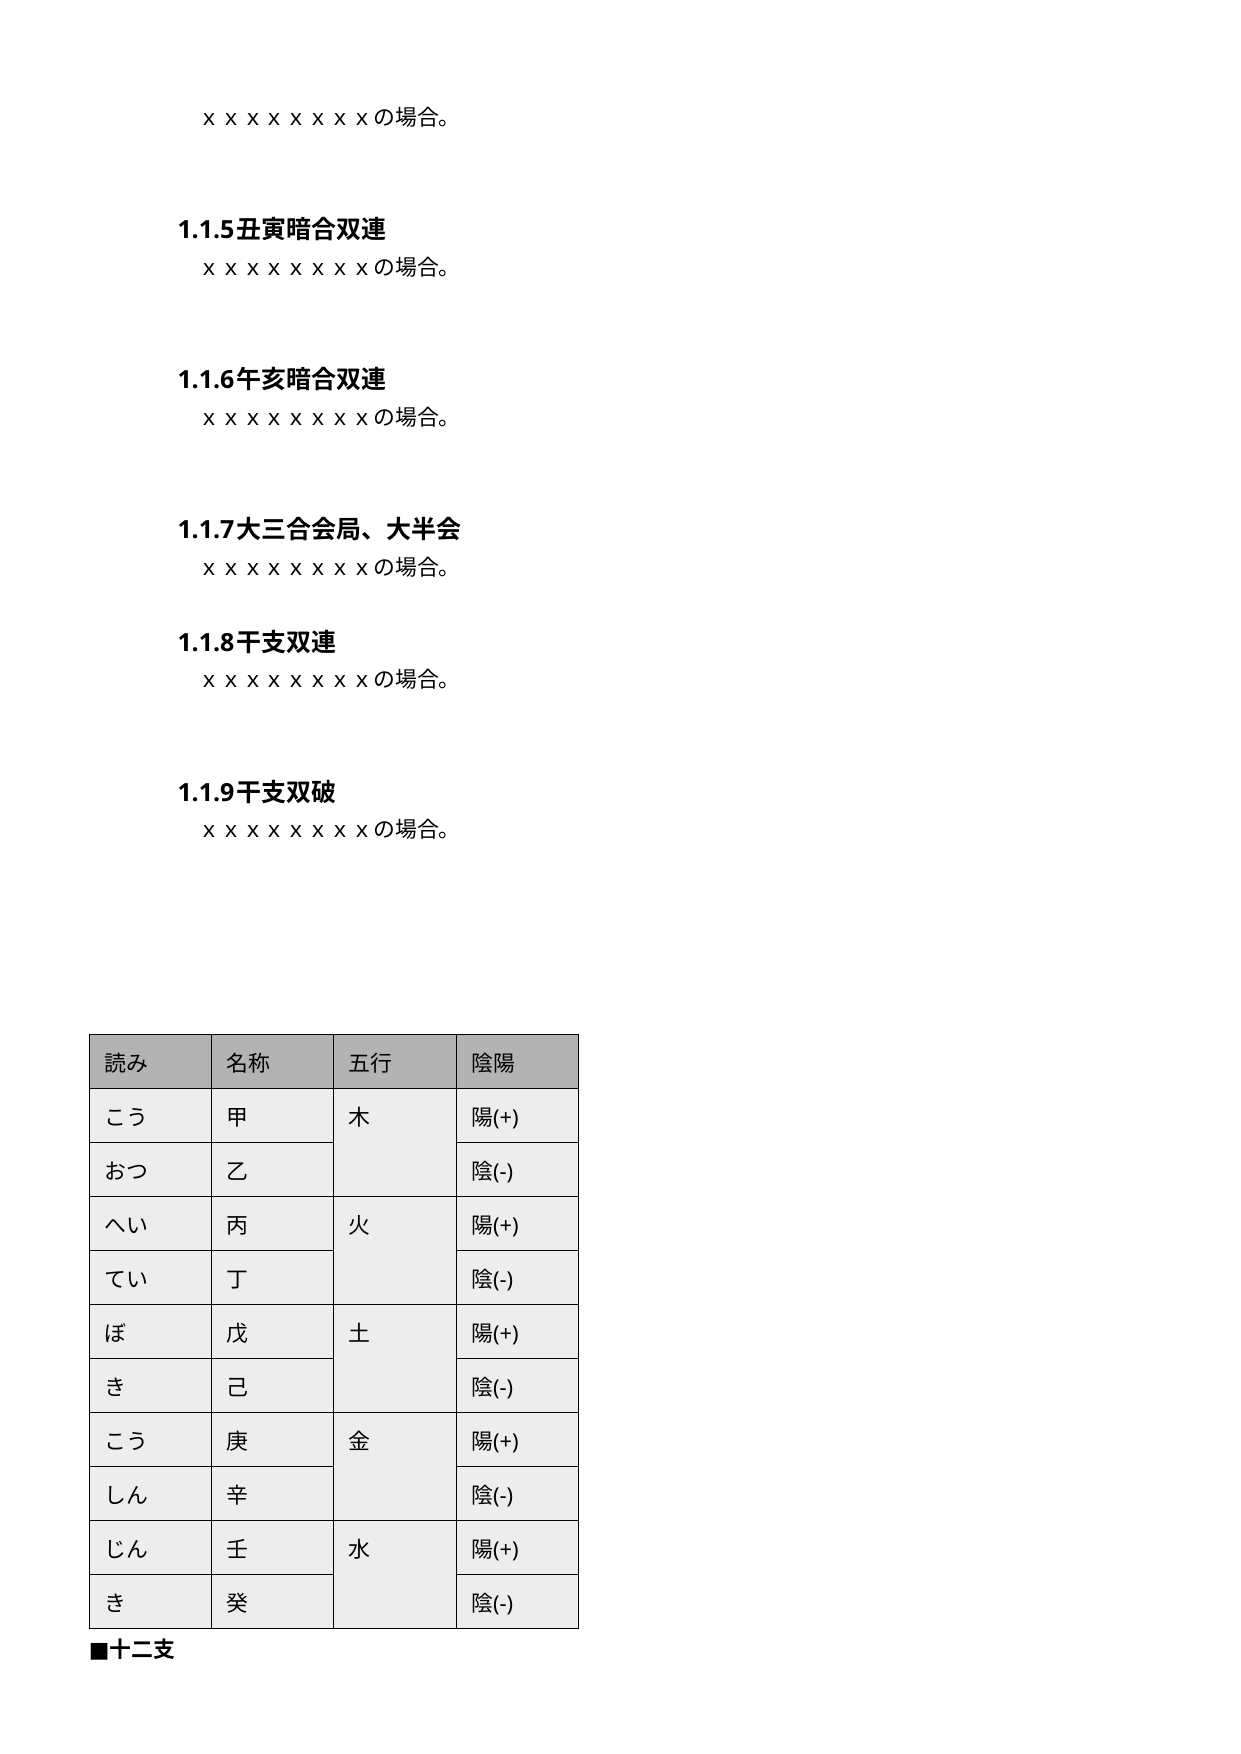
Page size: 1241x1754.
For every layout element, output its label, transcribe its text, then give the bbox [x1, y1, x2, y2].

table_cell 土 [334, 1305, 456, 1412]
table_header 五行 [334, 1035, 456, 1088]
table_cell 陰(-) [457, 1575, 578, 1628]
text ｘｘｘｘｘｘｘｘの場合。 [198, 659, 1167, 697]
list 干支双連 [177, 622, 1145, 659]
table_cell おつ [90, 1143, 211, 1196]
text ｘｘｘｘｘｘｘｘの場合。 [198, 247, 1167, 284]
text ｘｘｘｘｘｘｘｘの場合。 [198, 547, 1167, 584]
table_cell 癸 [212, 1575, 333, 1628]
table_cell しん [90, 1467, 211, 1520]
table_cell 陰(-) [457, 1359, 578, 1412]
table_cell 火 [334, 1197, 456, 1304]
table_cell き [90, 1359, 211, 1412]
table_cell 戊 [212, 1305, 333, 1358]
table_cell 丁 [212, 1251, 333, 1304]
table_cell 甲 [212, 1089, 333, 1142]
table_cell こう [90, 1089, 211, 1142]
table_cell 陽(+) [457, 1197, 578, 1250]
text ｘｘｘｘｘｘｘｘの場合。 [198, 97, 1167, 134]
table_cell 水 [334, 1521, 456, 1628]
table_cell 陰(-) [457, 1143, 578, 1196]
table_cell 辛 [212, 1467, 333, 1520]
table_cell こう [90, 1413, 211, 1466]
text ｘｘｘｘｘｘｘｘの場合。 [198, 809, 1167, 847]
table_cell き [90, 1575, 211, 1628]
list 丑寅暗合双連 [177, 209, 1145, 247]
table_cell 陽(+) [457, 1413, 578, 1466]
table_cell 陰(-) [457, 1467, 578, 1520]
table_cell てい [90, 1251, 211, 1304]
table_header 読み [90, 1035, 211, 1088]
text ■十二支 [89, 1629, 1167, 1666]
table_cell へい [90, 1197, 211, 1250]
table_cell 陰(-) [457, 1251, 578, 1304]
table_cell 陽(+) [457, 1089, 578, 1142]
text ｘｘｘｘｘｘｘｘの場合。 [198, 397, 1167, 434]
table_cell 乙 [212, 1143, 333, 1196]
table_cell 陽(+) [457, 1305, 578, 1358]
table_cell 丙 [212, 1197, 333, 1250]
table_cell 金 [334, 1413, 456, 1520]
table_cell 庚 [212, 1413, 333, 1466]
table_cell 己 [212, 1359, 333, 1412]
table_cell 陽(+) [457, 1521, 578, 1574]
list 午亥暗合双連 [177, 359, 1145, 397]
list 干支双破 [177, 772, 1145, 809]
list 大三合会局、大半会 [177, 509, 1145, 547]
table_cell 木 [334, 1089, 456, 1196]
table_header 名称 [212, 1035, 333, 1088]
table_cell 壬 [212, 1521, 333, 1574]
table_cell ぼ [90, 1305, 211, 1358]
table_cell じん [90, 1521, 211, 1574]
table_header 陰陽 [457, 1035, 578, 1088]
